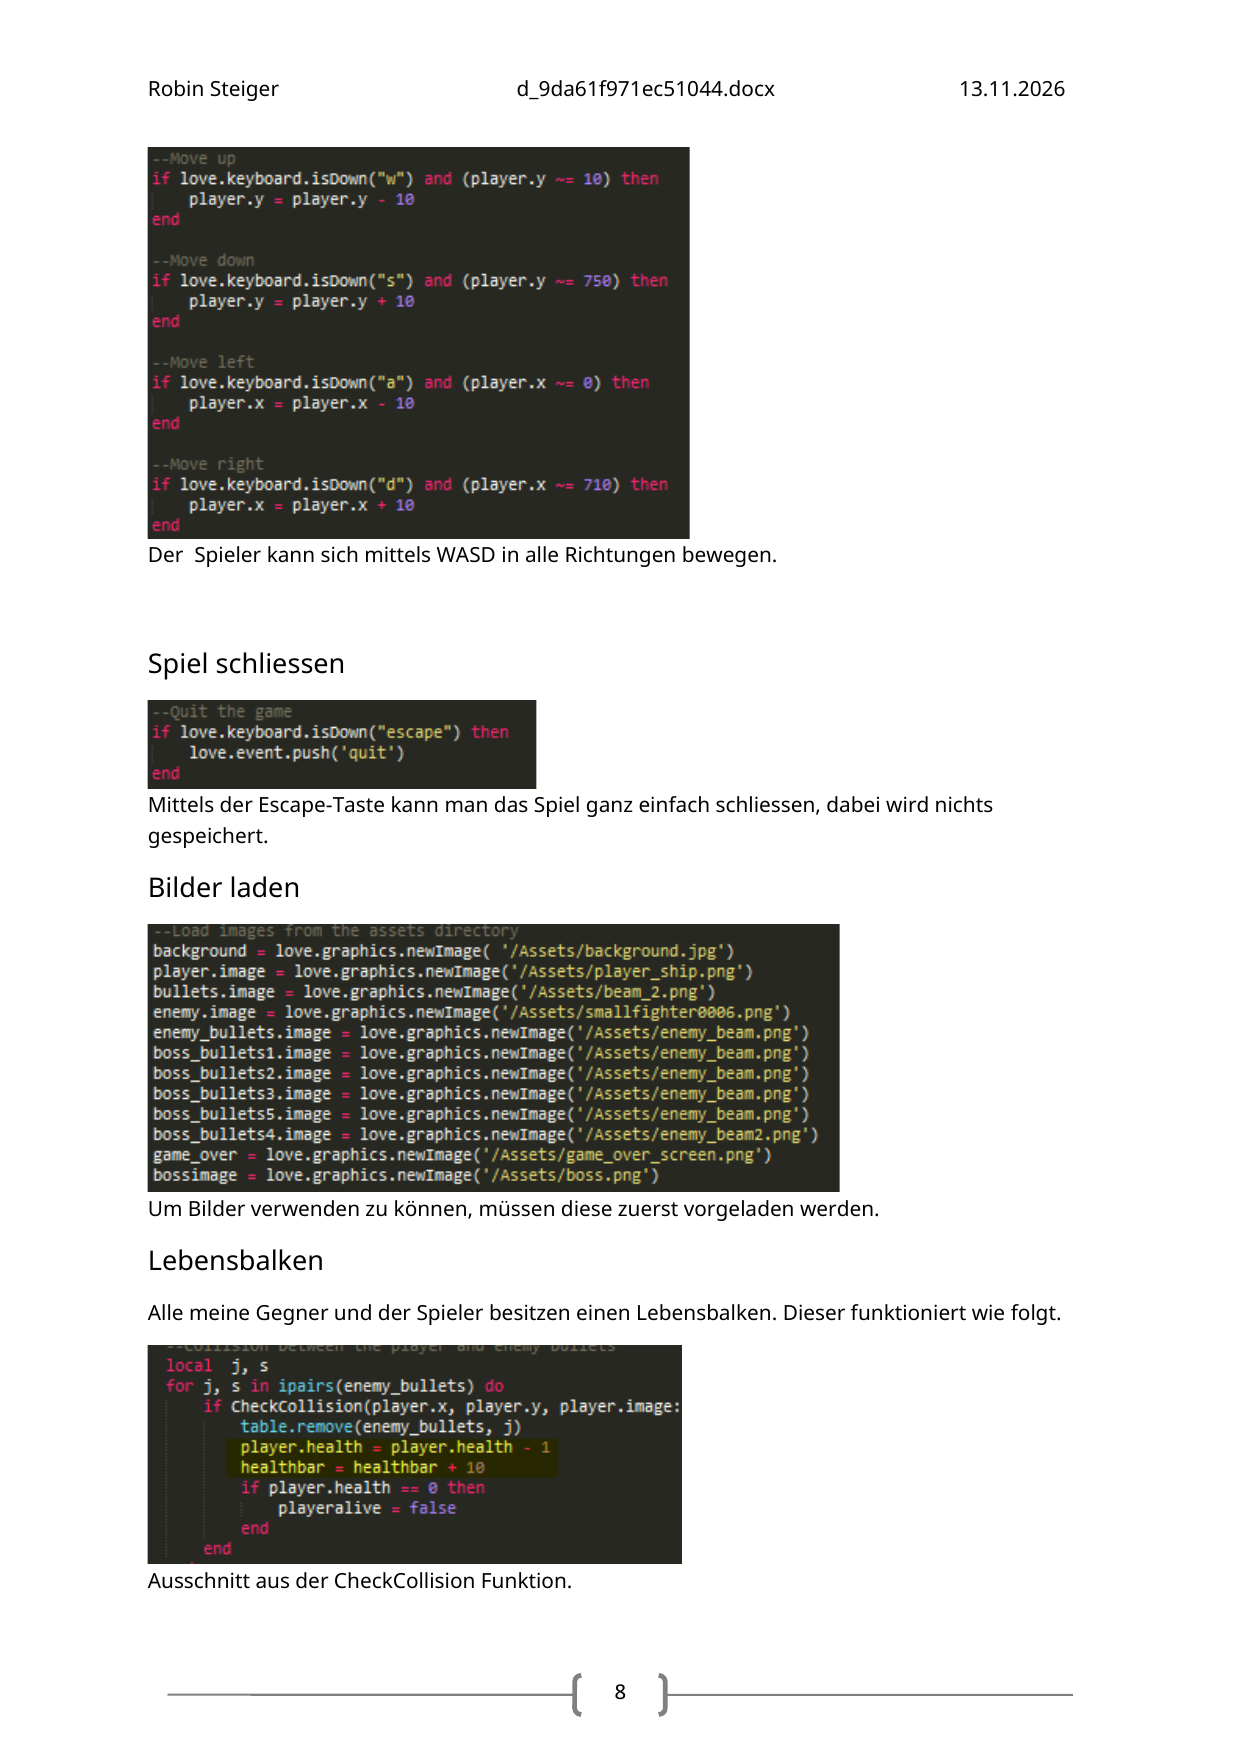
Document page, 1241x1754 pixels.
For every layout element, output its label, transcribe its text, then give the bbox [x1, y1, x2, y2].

text Bilder laden [148, 872, 1093, 909]
text Lebensbalken [148, 1245, 1093, 1282]
text Mittels der Escape-Taste kann man das Spiel ganz einfach schliessen, dabei wird nichts gespeichert. [148, 704, 1093, 853]
text Spiel schliessen [148, 648, 1093, 685]
picture [147, 704, 537, 792]
picture [147, 151, 690, 542]
picture [147, 1348, 682, 1568]
picture [147, 928, 840, 1196]
text Alle meine Gegner und der Spieler besitzen einen Lebensbalken. Dieser funktioniert wie folgt. [148, 1302, 1093, 1330]
